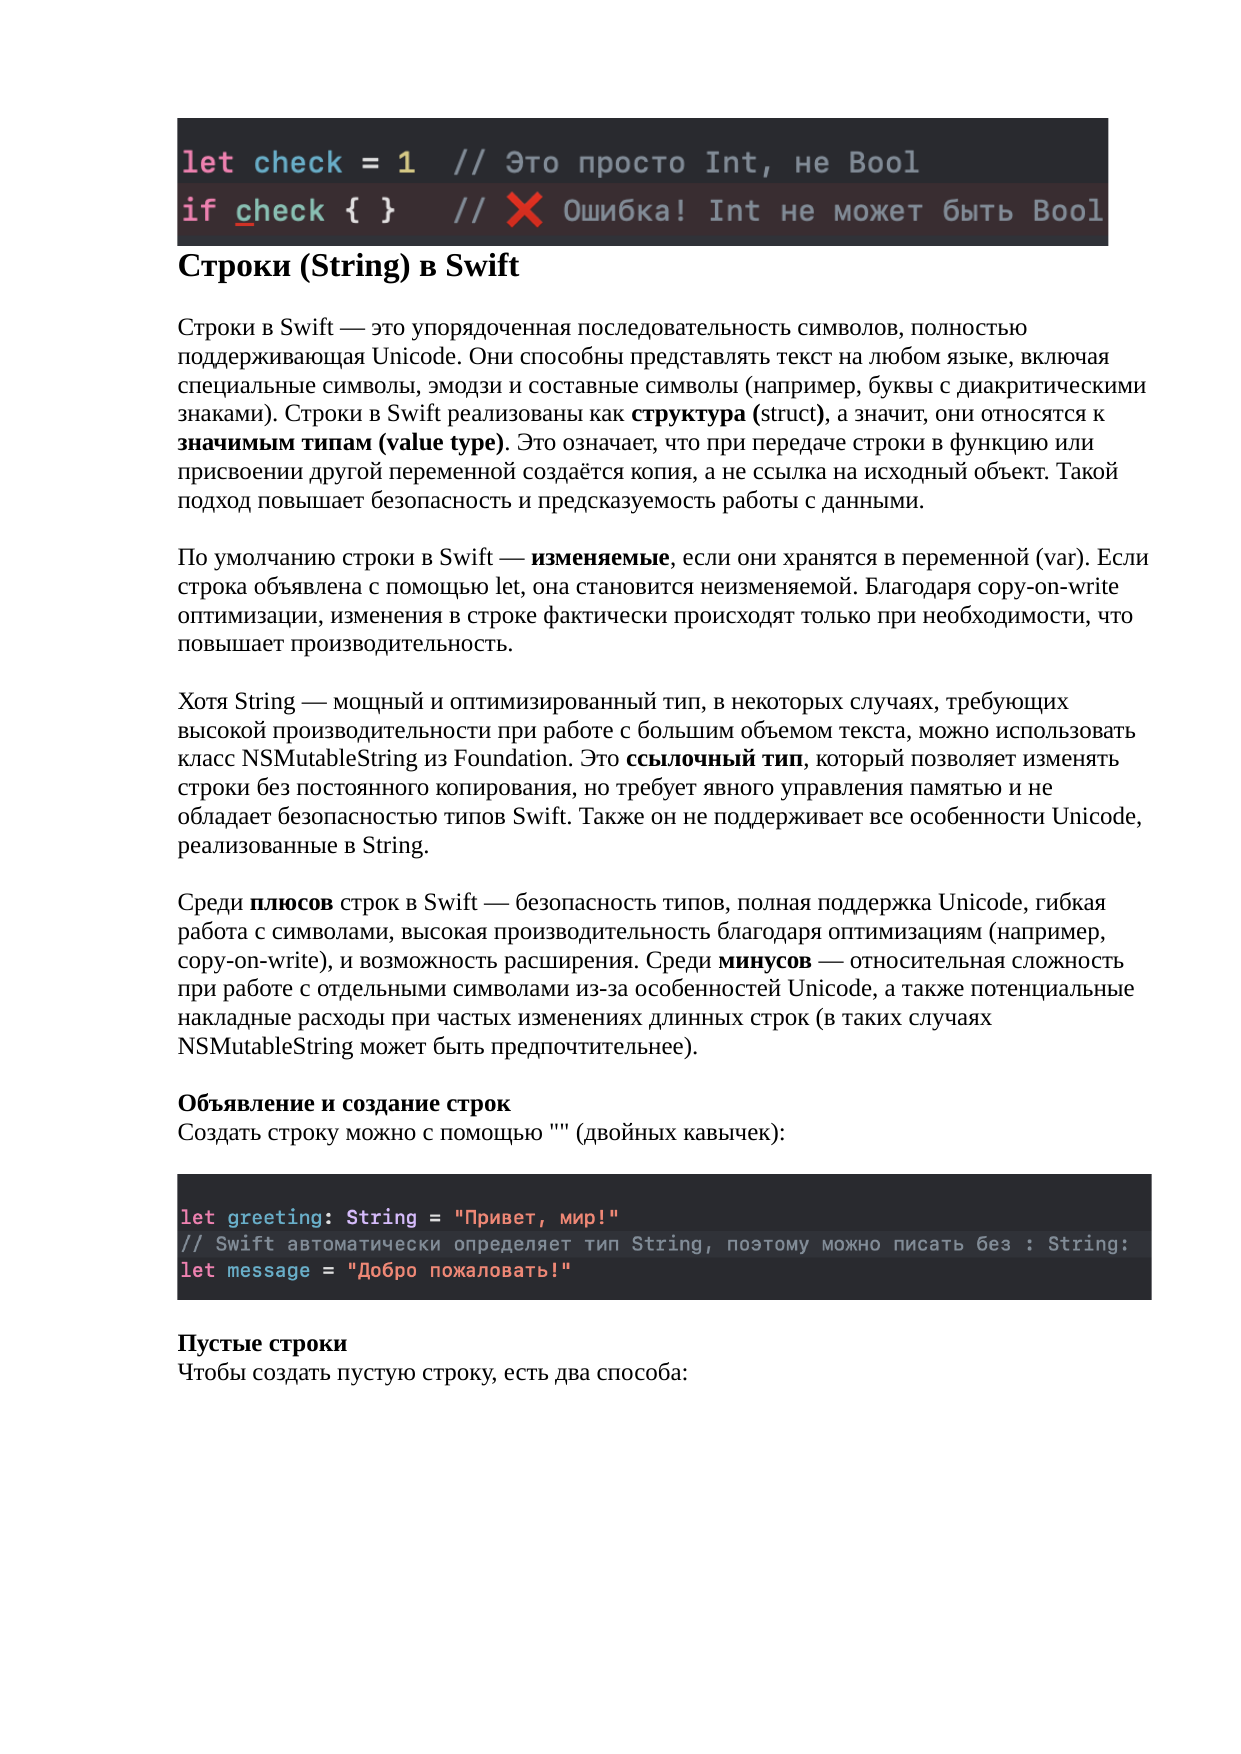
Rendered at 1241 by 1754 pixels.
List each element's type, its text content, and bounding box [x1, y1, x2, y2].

text Пустые строки [177, 1328, 1152, 1357]
text По умолчанию строки в Swift — изменяемые, если они хранятся в переменной (var). Если строка объявлена с помощью let, она становится неизменяемой. Благодаря copy-on-write оптимизации, изменения в строке фактически происходят только при необходимости, что повышает производительность. [177, 542, 1152, 657]
text Создать строку можно с помощью "" (двойных кавычек): [177, 1117, 1152, 1146]
picture [177, 1174, 1152, 1300]
text Объявление и создание строк [177, 1088, 1152, 1117]
text Хотя String — мощный и оптимизированный тип, в некоторых случаях, требующих высокой производительности при работе с большим объемом текста, можно использовать класс NSMutableString из Foundation. Это ссылочный тип, который позволяет изменять строки без постоянного копирования, но требует явного управления памятью и не обладает безопасностью типов Swift. Также он не поддерживает все особенности Unicode, реализованные в String. [177, 686, 1152, 858]
text Среди плюсов строк в Swift — безопасность типов, полная поддержка Unicode, гибкая работа с символами, высокая производительность благодаря оптимизациям (например, copy-on-write), и возможность расширения. Среди минусов — относительная сложность при работе с отдельными символами из-за особенностей Unicode, а также потенциальные накладные расходы при частых изменениях длинных строк (в таких случаях NSMutableString может быть предпочтительнее). [177, 887, 1152, 1060]
text Строки (String) в Swift [177, 245, 1152, 283]
picture [177, 118, 1109, 246]
text Чтобы создать пустую строку, есть два способа: [177, 1357, 1152, 1386]
text Строки в Swift — это упорядоченная последовательность символов, полностью поддерживающая Unicode. Они способны представлять текст на любом языке, включая специальные символы, эмодзи и составные символы (например, буквы с диакритическими знаками). Строки в Swift реализованы как структура (struct), а значит, они относятся к значимым типам (value type). Это означает, что при передаче строки в функцию или присвоении другой переменной создаётся копия, а не ссылка на исходный объект. Такой подход повышает безопасность и предсказуемость работы с данными. [177, 312, 1152, 513]
